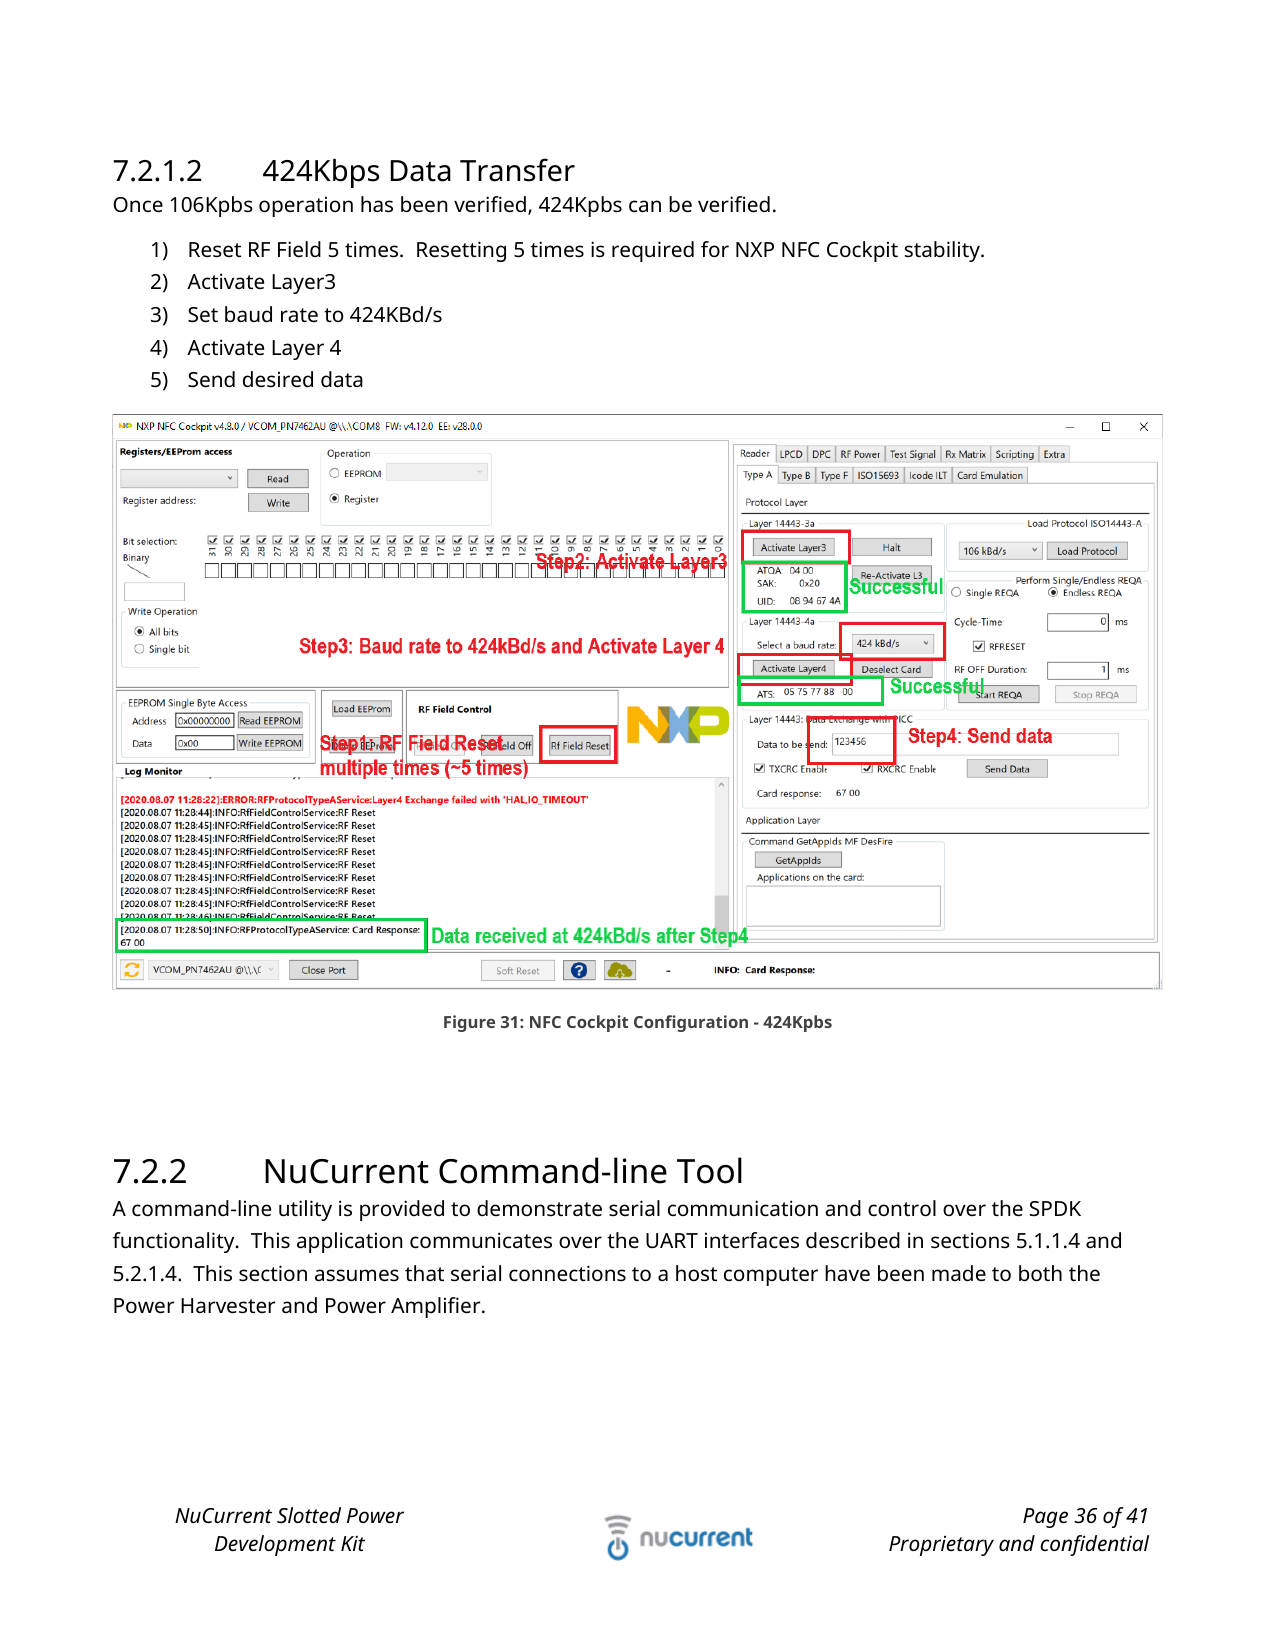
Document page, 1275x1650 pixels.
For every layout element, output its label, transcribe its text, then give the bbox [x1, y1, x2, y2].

text A command-line utility is provided to demonstrate serial communication and control over the SPDK functionality. This application communicates over the UART interfaces described in sections 5.1.1.4 and 5.2.1.4. This section assumes that serial connections to a host computer have been made to both the Power Harvester and Power Amplifier. [112, 1194, 1162, 1320]
picture [588, 1501, 771, 1579]
list Activate Layer 4 [150, 333, 1162, 361]
text Figure 31: NFC Cockpit Configuration - 424Kpbs [112, 1010, 1162, 1033]
list Activate Layer3 [150, 267, 1162, 296]
subtitle 424Kbps Data Transfer [112, 150, 1162, 190]
picture [112, 414, 1163, 990]
list Set baud rate to 424KBd/s [150, 300, 1162, 328]
text Once 106Kpbs operation has been verified, 424Kpbs can be verified. [112, 190, 1162, 218]
list Reset RF Field 5 times. Resetting 5 times is required for NXP NFC Cockpit stability. [150, 235, 1162, 263]
list Send desired data [150, 365, 1162, 394]
subtitle NuCurrent Command-line Tool [112, 1148, 1162, 1194]
